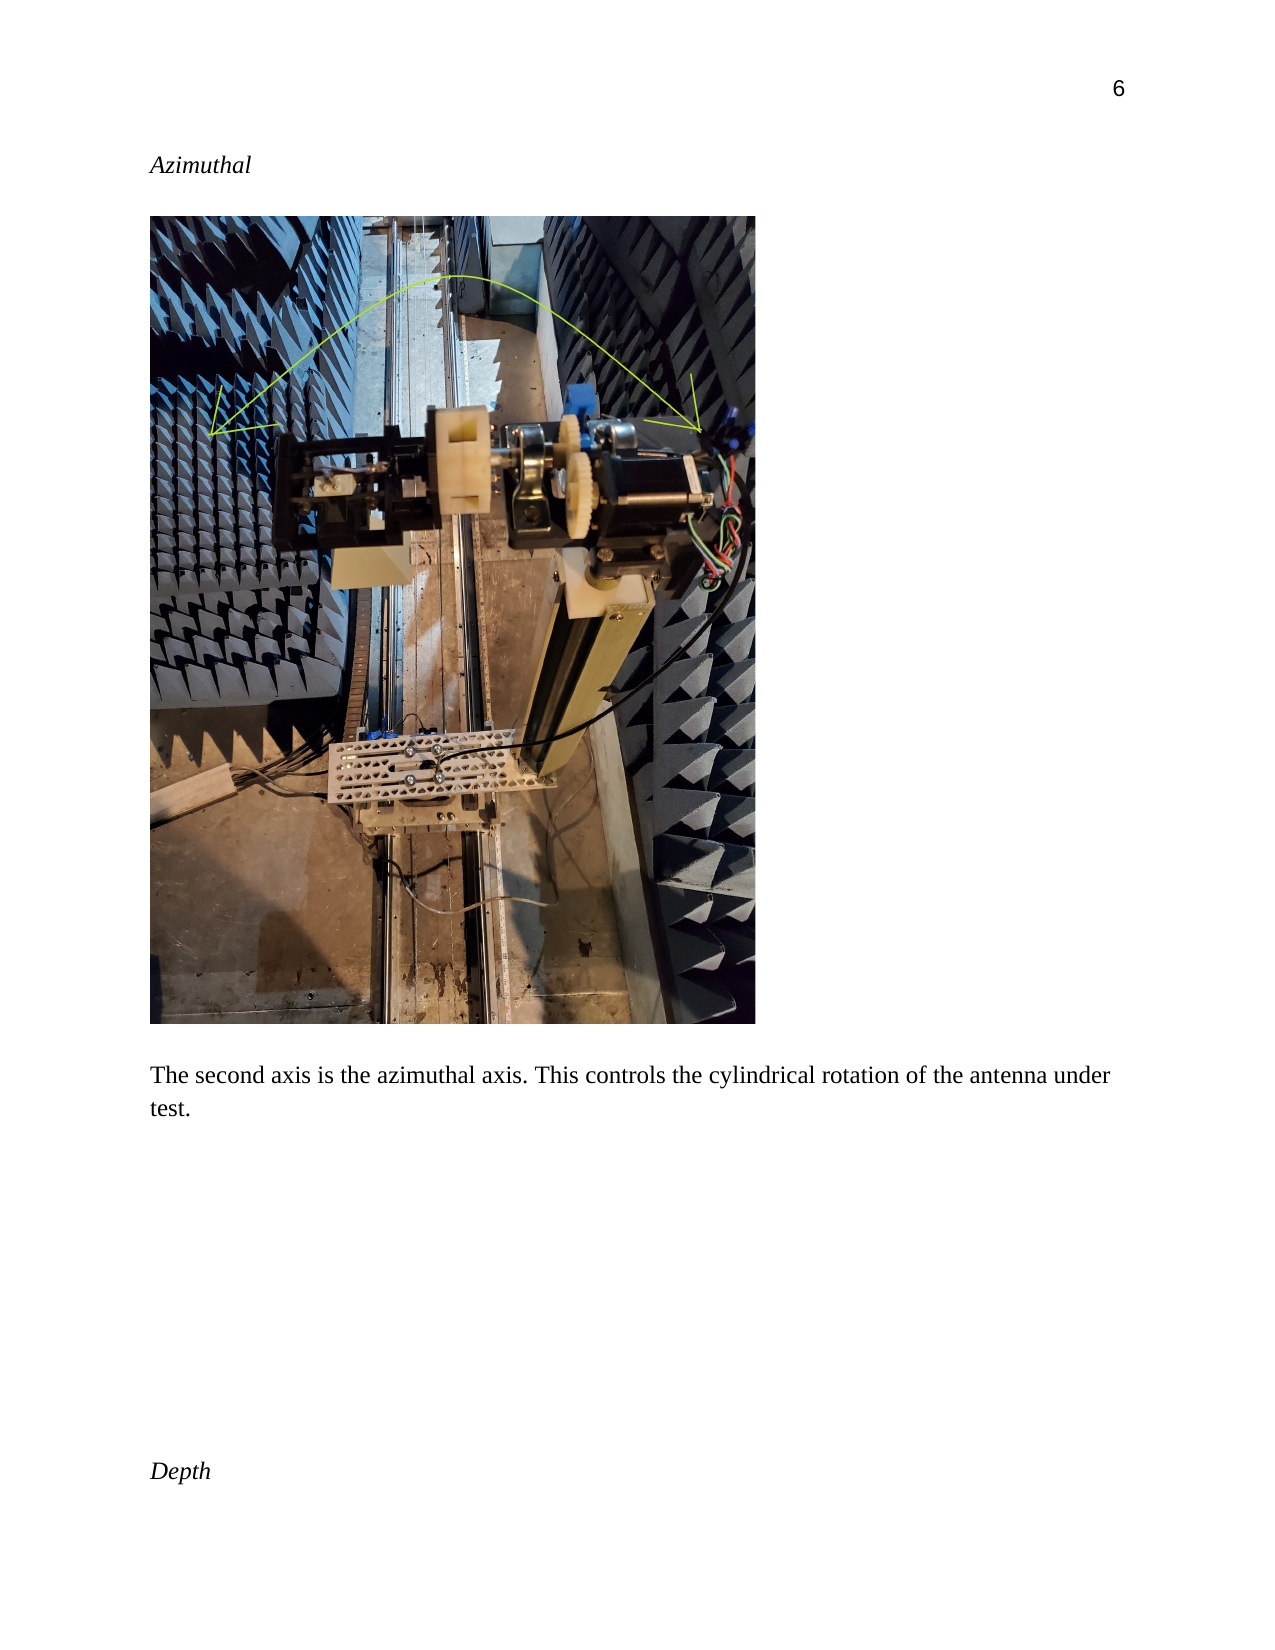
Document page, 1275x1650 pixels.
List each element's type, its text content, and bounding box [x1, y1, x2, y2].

text Azimuthal [150, 150, 1125, 179]
text Depth [150, 1456, 1125, 1485]
picture [150, 216, 756, 1024]
text The second axis is the azimuthal axis. This controls the cylindrical rotation of the antenna under test. [150, 1060, 1125, 1122]
